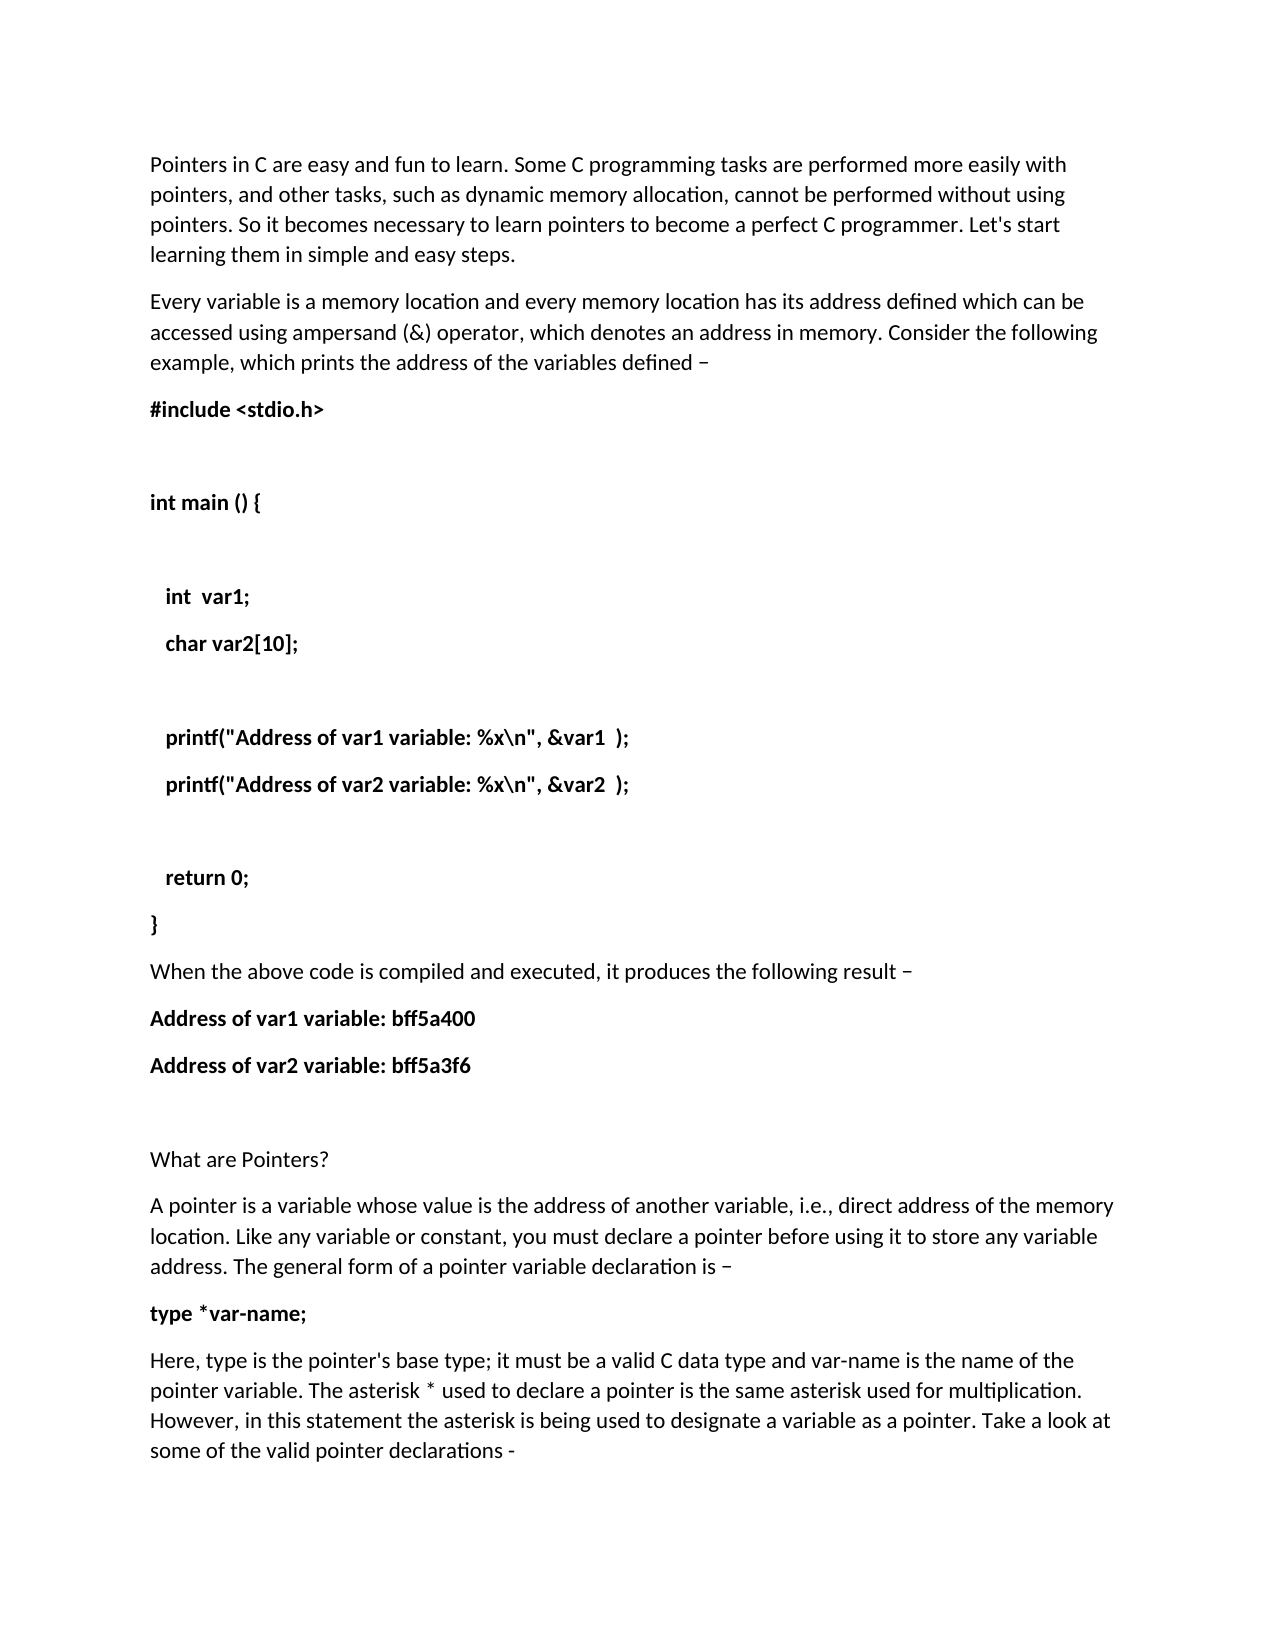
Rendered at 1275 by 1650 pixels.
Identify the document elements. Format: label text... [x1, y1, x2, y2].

text Pointers in C are easy and fun to learn. Some C programming tasks are performed more easily with pointers, and other tasks, such as dynamic memory allocation, cannot be performed without using pointers. So it becomes necessary to learn pointers to become a perfect C programmer. Let's start learning them in simple and easy steps. [150, 150, 1125, 269]
text Every variable is a memory location and every memory location has its address defined which can be accessed using ampersand (&) operator, which denotes an address in memory. Consider the following example, which prints the address of the variables defined − [150, 287, 1125, 376]
text int var1; [150, 582, 1125, 610]
text Address of var1 variable: bff5a400 [150, 1004, 1125, 1032]
text } [150, 910, 1125, 938]
text type *var-name; [150, 1299, 1125, 1327]
text Address of var2 variable: bff5a3f6 [150, 1051, 1125, 1079]
text A pointer is a variable whose value is the address of another variable, i.e., direct address of the memory location. Like any variable or constant, you must declare a pointer before using it to store any variable address. The general form of a pointer variable declaration is − [150, 1192, 1125, 1280]
text When the above code is compiled and executed, it produces the following result − [150, 957, 1125, 985]
text return 0; [150, 863, 1125, 892]
text char var2[10]; [150, 629, 1125, 657]
text printf("Address of var2 variable: %x\n", &var2 ); [150, 770, 1125, 798]
text #include <stdio.h> [150, 395, 1125, 423]
text Here, type is the pointer's base type; it must be a valid C data type and var-name is the name of the pointer variable. The asterisk * used to declare a pointer is the same asterisk used for multiplication. However, in this statement the asterisk is being used to designate a variable as a pointer. Take a look at some of the valid pointer declarations - [150, 1346, 1125, 1464]
text printf("Address of var1 variable: %x\n", &var1 ); [150, 723, 1125, 751]
text What are Pointers? [150, 1145, 1125, 1173]
text int main () { [150, 488, 1125, 517]
